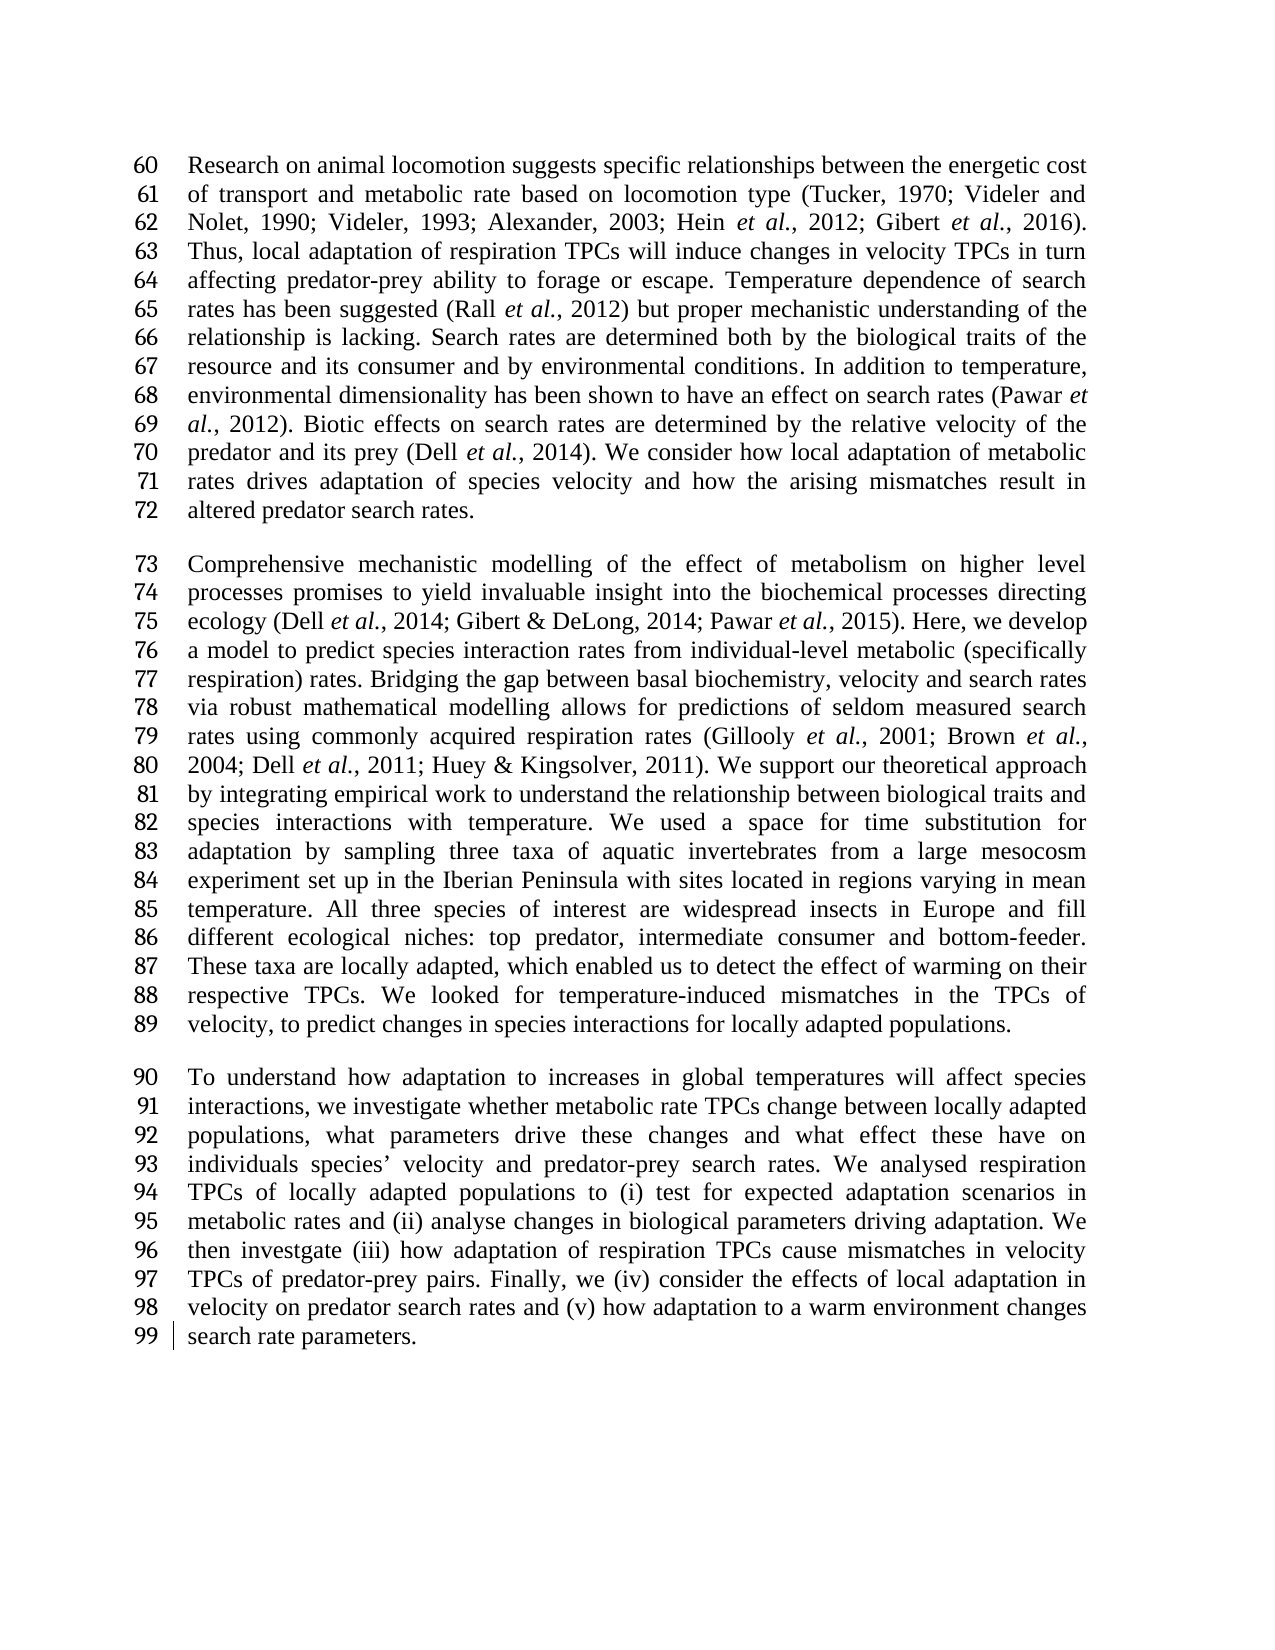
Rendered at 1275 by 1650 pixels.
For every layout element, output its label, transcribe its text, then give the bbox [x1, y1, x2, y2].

text Comprehensive mechanistic modelling of the effect of metabolism on higher level processes promises to yield invaluable insight into the biochemical processes directing ecology (Dell et al., 2014; Gibert & DeLong, 2014; Pawar et al., 2015). Here, we develop a model to predict species interaction rates from individual-level metabolic (specifically respiration) rates. Bridging the gap between basal biochemistry, velocity and search rates via robust mathematical modelling allows for predictions of seldom measured search rates using commonly acquired respiration rates (Gillooly et al., 2001; Brown et al., 2004; Dell et al., 2011; Huey & Kingsolver, 2011). We support our theoretical approach by integrating empirical work to understand the relationship between biological traits and species interactions with temperature. We used a space for time substitution for adaptation by sampling three taxa of aquatic invertebrates from a large mesocosm experiment set up in the Iberian Peninsula with sites located in regions varying in mean temperature. All three species of interest are widespread insects in Europe and fill different ecological niches: top predator, intermediate consumer and bottom-feeder. These taxa are locally adapted, which enabled us to detect the effect of warming on their respective TPCs. We looked for temperature-induced mismatches in the TPCs of velocity, to predict changes in species interactions for locally adapted populations. [187, 549, 1087, 1037]
text To understand how adaptation to increases in global temperatures will affect species interactions, we investigate whether metabolic rate TPCs change between locally adapted populations, what parameters drive these changes and what effect these have on individuals species’ velocity and predator-prey search rates. We analysed respiration TPCs of locally adapted populations to (i) test for expected adaptation scenarios in metabolic rates and (ii) analyse changes in biological parameters driving adaptation. We then investgate (iii) how adaptation of respiration TPCs cause mismatches in velocity TPCs of predator-prey pairs. Finally, we (iv) consider the effects of local adaptation in velocity on predator search rates and (v) how adaptation to a warm environment changes search rate parameters. [187, 1062, 1087, 1350]
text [187, 150, 1087, 524]
